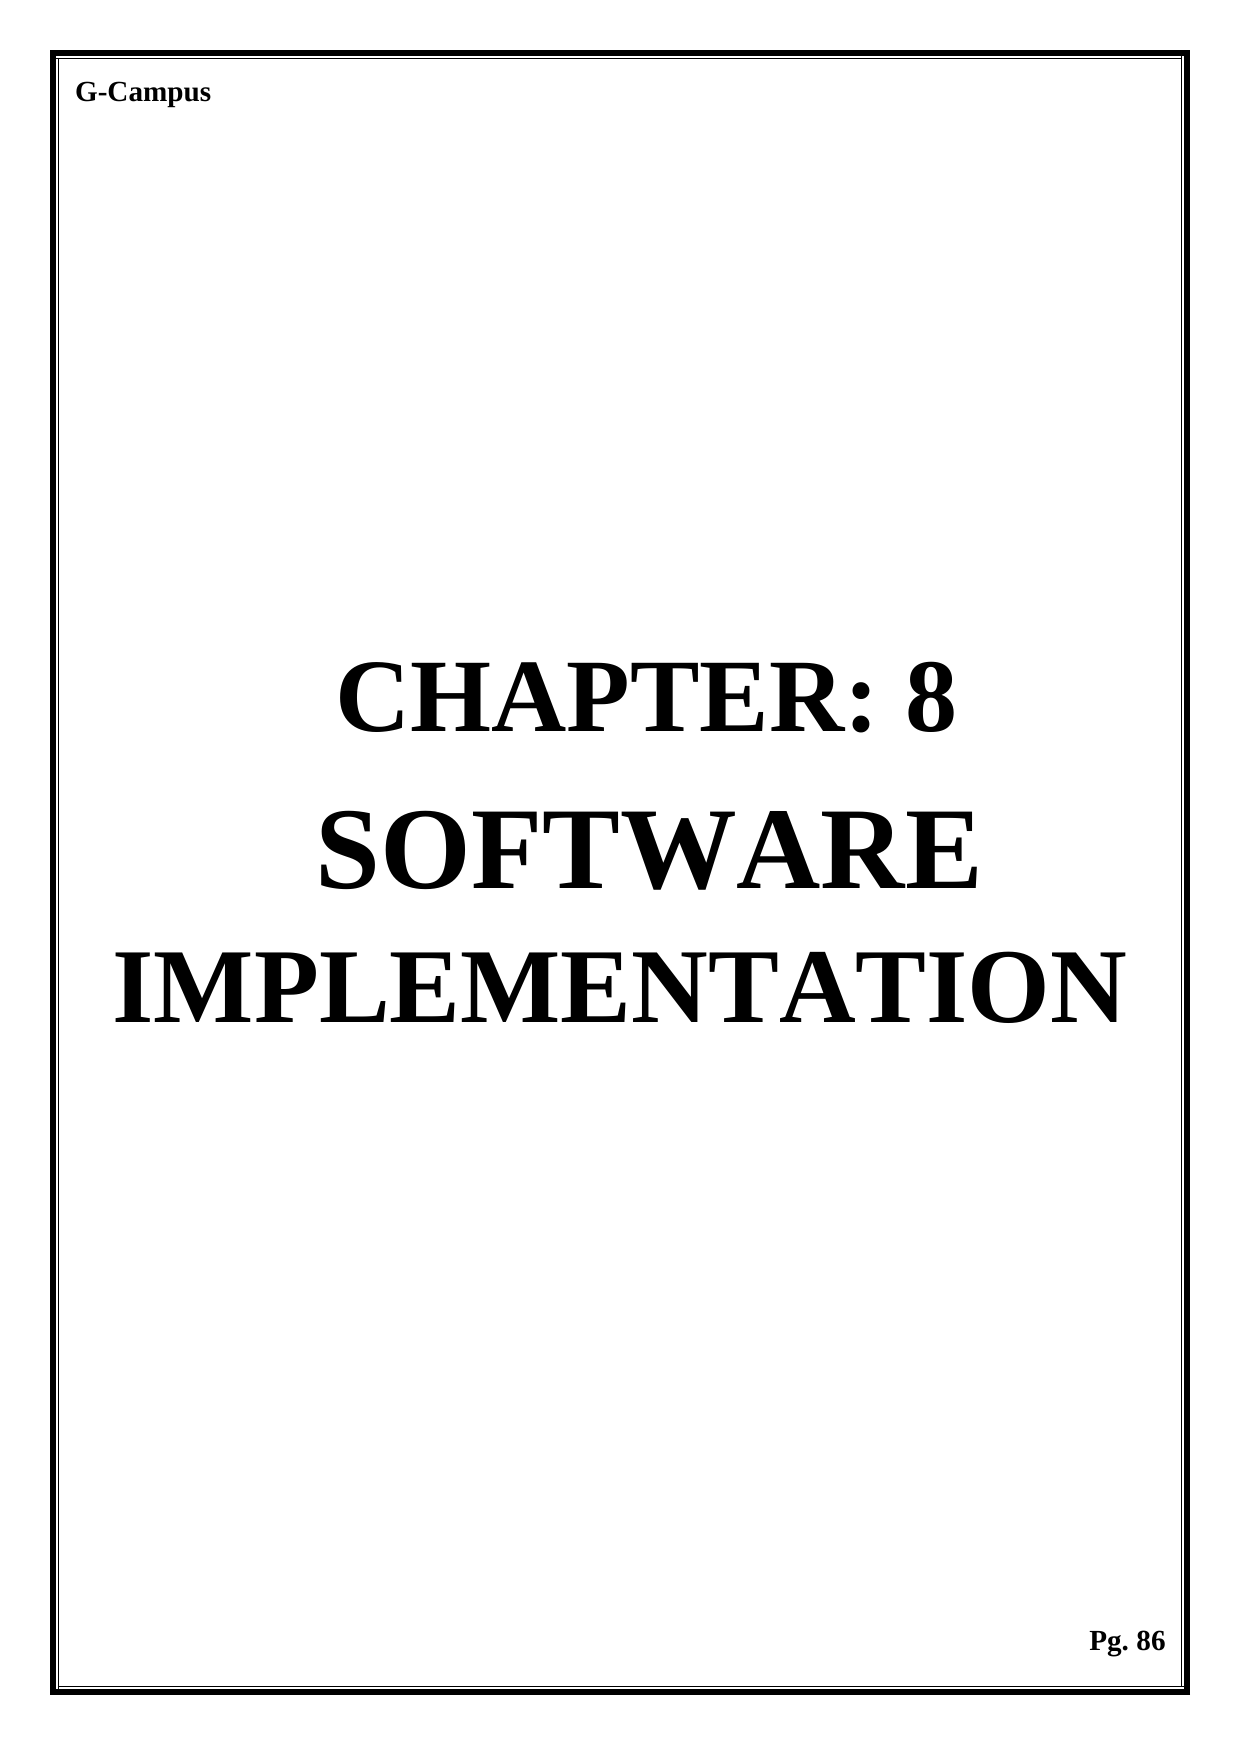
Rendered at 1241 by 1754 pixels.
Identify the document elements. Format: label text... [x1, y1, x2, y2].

text SOFTWARE IMPLEMENTATION [104, 780, 1136, 1046]
text CHAPTER: 8 [134, 634, 1106, 753]
